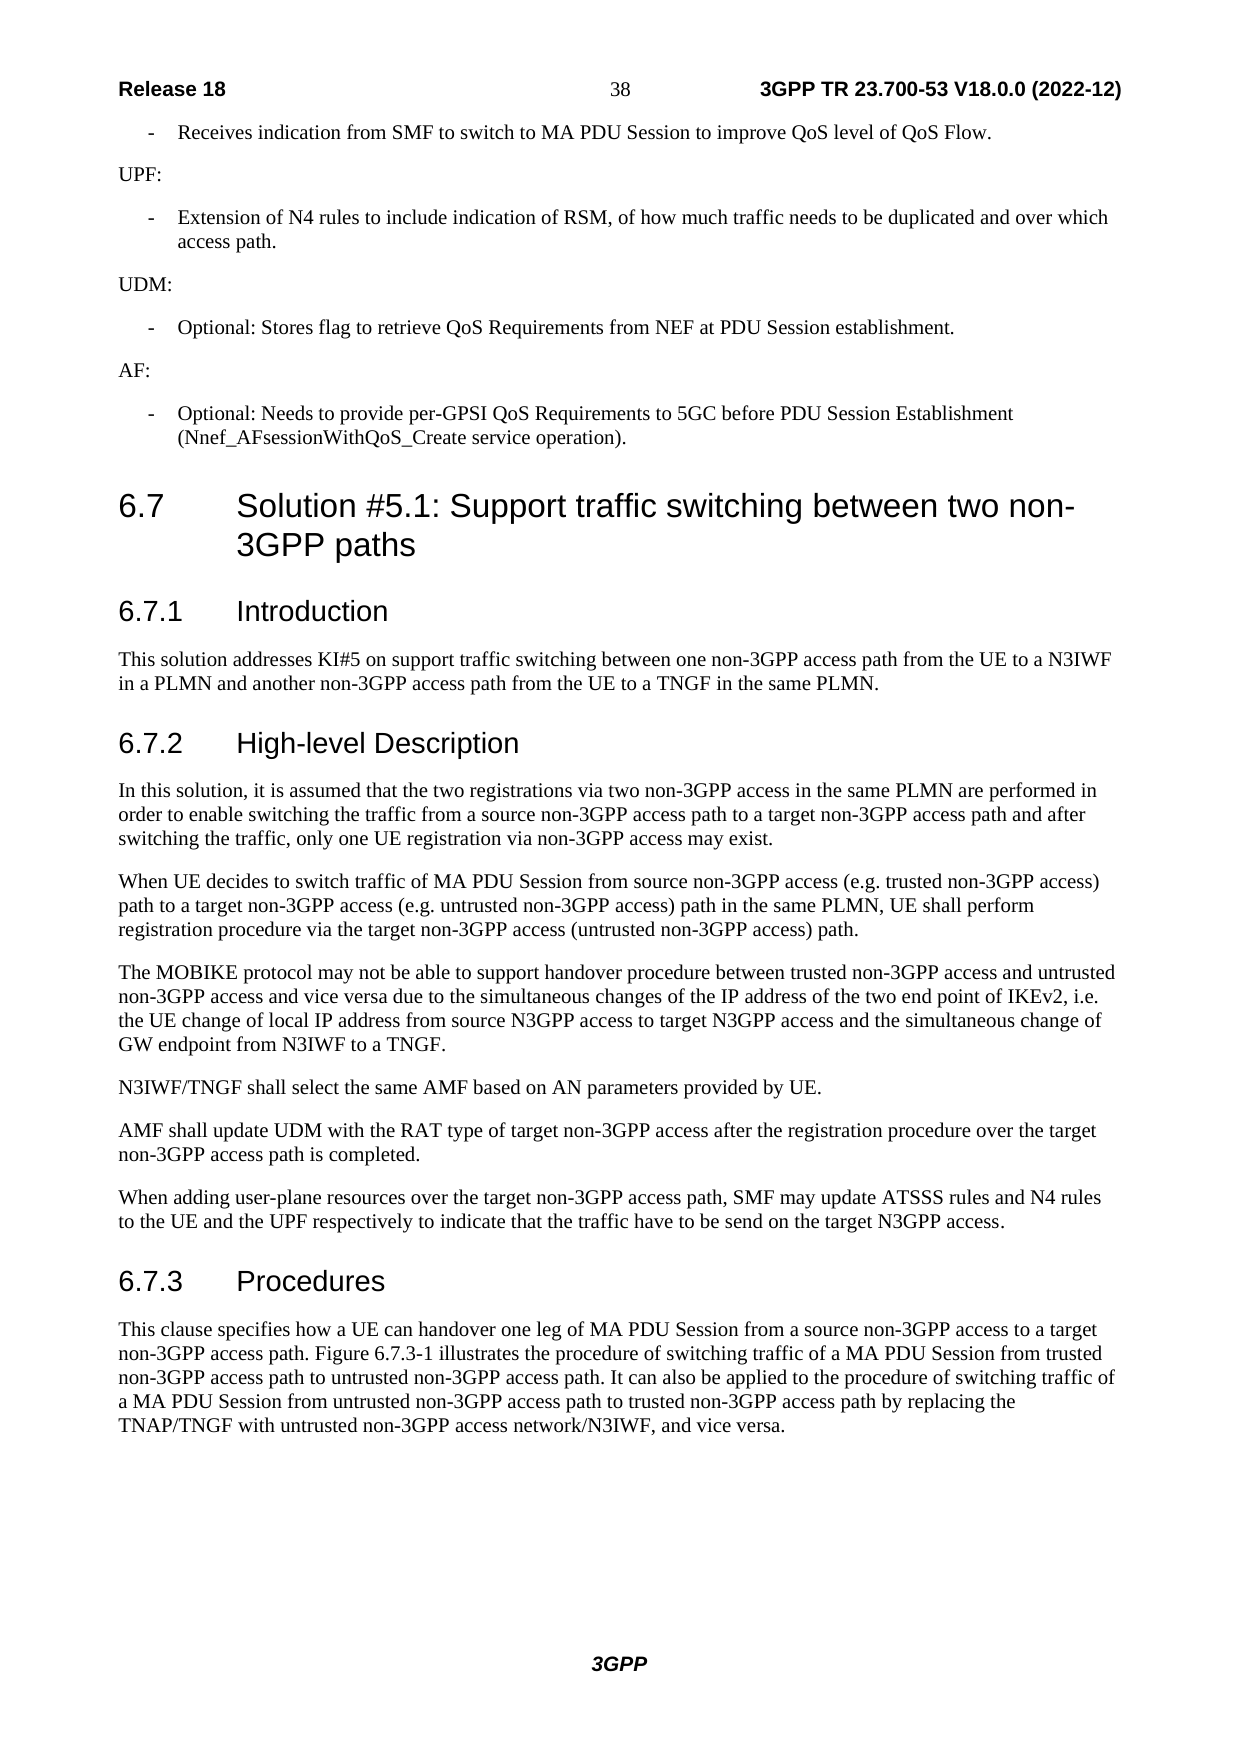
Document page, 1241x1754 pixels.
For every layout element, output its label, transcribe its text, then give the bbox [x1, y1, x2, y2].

subtitle 6.7.1 Introduction [118, 594, 1122, 628]
text The MOBIKE protocol may not be able to support handover procedure between trusted non-3GPP access and untrusted non-3GPP access and vice versa due to the simultaneous changes of the IP address of the two end point of IKEv2, i.e. the UE change of local IP address from source N3GPP access to target N3GPP access and the simultaneous change of GW endpoint from N3IWF to a TNGF. [118, 960, 1122, 1056]
text - Optional: Needs to provide per-GPSI QoS Requirements to 5GC before PDU Session Establishment (Nnef_AFsessionWithQoS_Create service operation). [148, 401, 1122, 449]
text This clause specifies how a UE can handover one leg of MA PDU Session from a source non-3GPP access to a target non-3GPP access path. Figure 6.7.3-1 illustrates the procedure of switching traffic of a MA PDU Session from trusted non-3GPP access path to untrusted non-3GPP access path. It can also be applied to the procedure of switching traffic of a MA PDU Session from untrusted non-3GPP access path to trusted non-3GPP access path by replacing the TNAP/TNGF with untrusted non-3GPP access network/N3IWF, and vice versa. [118, 1316, 1122, 1437]
text AF: [118, 358, 1122, 382]
text In this solution, it is assumed that the two registrations via two non-3GPP access in the same PLMN are performed in order to enable switching the traffic from a source non-3GPP access path to a target non-3GPP access path and after switching the traffic, only one UE registration via non-3GPP access may exist. [118, 778, 1122, 850]
text UPF: [118, 162, 1122, 186]
text When adding user-plane resources over the target non-3GPP access path, SMF may update ATSSS rules and N4 rules to the UE and the UPF respectively to indicate that the traffic have to be send on the target N3GPP access. [118, 1185, 1122, 1233]
subtitle 6.7.3 Procedures [118, 1264, 1122, 1298]
text - Receives indication from SMF to switch to MA PDU Session to improve QoS level of QoS Flow. [148, 119, 1122, 144]
text N3IWF/TNGF shall select the same AMF based on AN parameters provided by UE. [118, 1075, 1122, 1099]
text - Optional: Stores flag to retrieve QoS Requirements from NEF at PDU Session establishment. [148, 315, 1122, 339]
text When UE decides to switch traffic of MA PDU Session from source non-3GPP access (e.g. trusted non-3GPP access) path to a target non-3GPP access (e.g. untrusted non-3GPP access) path in the same PLMN, UE shall perform registration procedure via the target non-3GPP access (untrusted non-3GPP access) path. [118, 869, 1122, 941]
text This solution addresses KI#5 on support traffic switching between one non-3GPP access path from the UE to a N3IWF in a PLMN and another non-3GPP access path from the UE to a TNGF in the same PLMN. [118, 647, 1122, 695]
subtitle 6.7.2 High-level Description [118, 726, 1122, 759]
text UDM: [118, 272, 1122, 296]
text - Extension of N4 rules to include indication of RSM, of how much traffic needs to be duplicated and over which access path. [148, 205, 1122, 253]
text AMF shall update UDM with the RAT type of target non-3GPP access after the registration procedure over the target non-3GPP access path is completed. [118, 1118, 1122, 1166]
subtitle 6.7 Solution #5.1: Support traffic switching between two non-3GPP paths [118, 486, 1122, 563]
